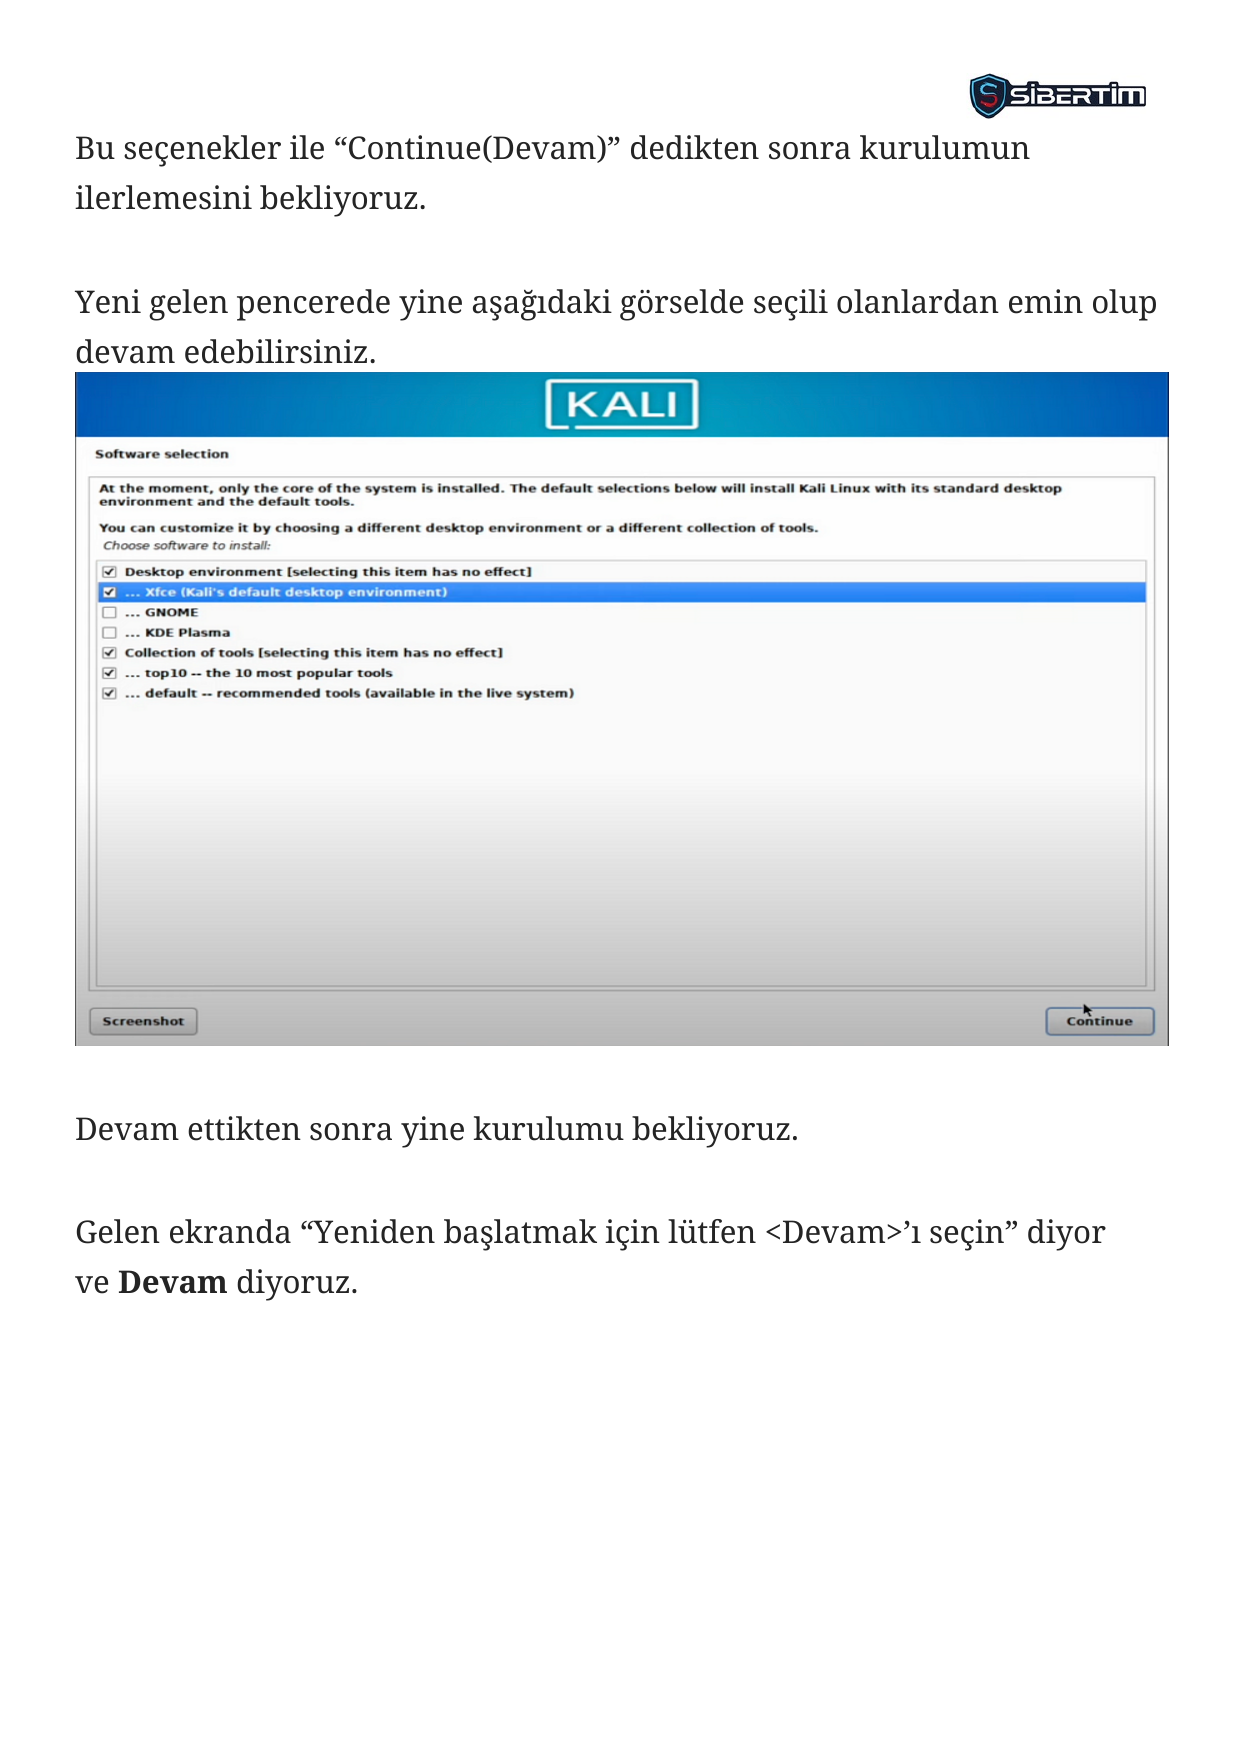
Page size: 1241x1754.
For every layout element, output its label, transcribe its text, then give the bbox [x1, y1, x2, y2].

picture [75, 372, 1169, 1046]
picture [966, 73, 1147, 119]
text Devam ettikten sonra yine kurulumu bekliyoruz. [75, 1099, 1165, 1149]
text Gelen ekranda “Yeniden başlatmak için lütfen <Devam>’ı seçin” diyor ve Devam diyoruz. [75, 1203, 1165, 1303]
text Bu seçenekler ile “Continue(Devam)” dedikten sonra kurulumun ilerlemesini bekliyoruz. [75, 119, 1165, 219]
text Yeni gelen pencerede yine aşağıdaki görselde seçili olanlardan emin olup devam edebilirsiniz. [75, 272, 1165, 372]
